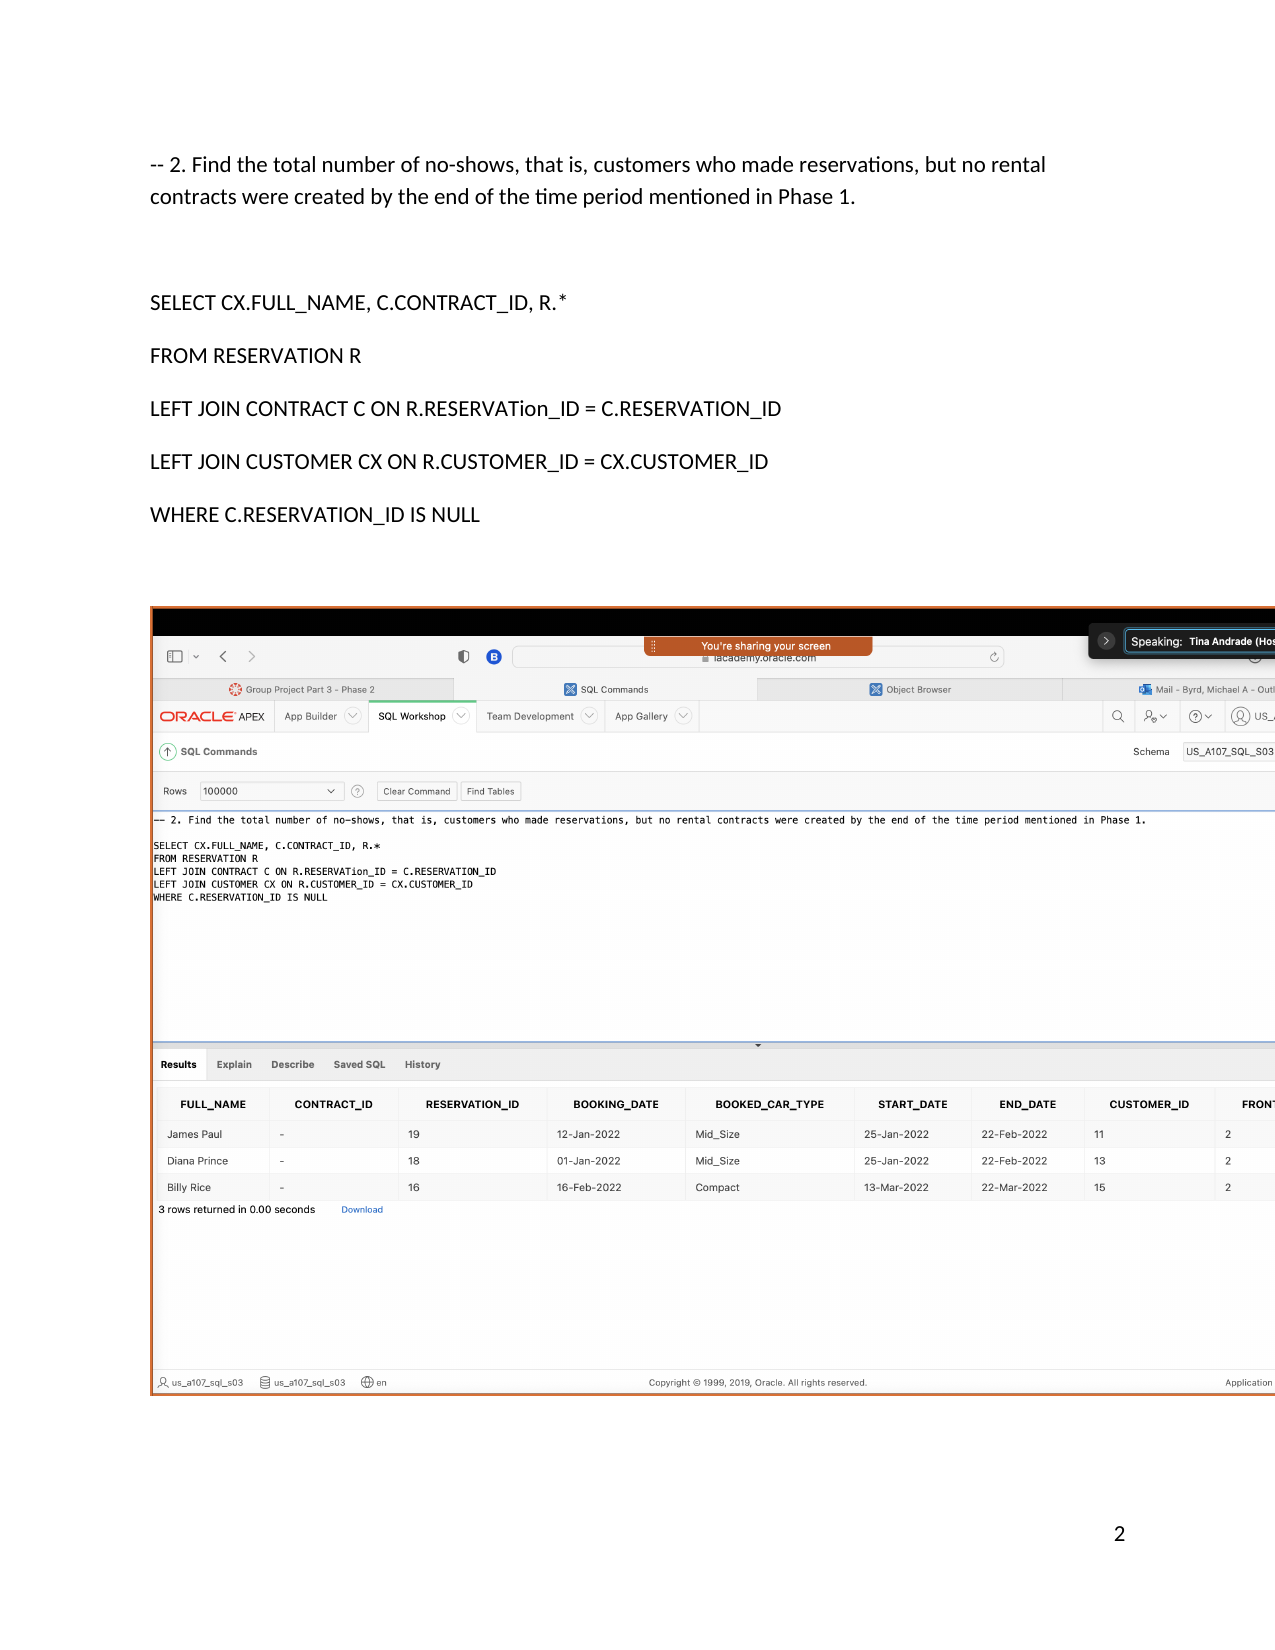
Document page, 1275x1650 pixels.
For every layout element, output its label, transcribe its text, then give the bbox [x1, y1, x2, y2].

text -- 2. Find the total number of no-shows, that is, customers who made reservations, but no rental contracts were created by the end of the time period mentioned in Phase 1. [150, 150, 1125, 210]
picture [150, 606, 1275, 1396]
text LEFT JOIN CUSTOMER CX ON R.CUSTOMER_ID = CX.CUSTOMER_ID [150, 447, 1125, 475]
text FROM RESERVATION R [150, 341, 1125, 369]
text WHERE C.RESERVATION_ID IS NULL [150, 500, 1125, 528]
text SELECT CX.FULL_NAME, C.CONTRACT_ID, R.* [150, 288, 1125, 316]
text LEFT JOIN CONTRACT C ON R.RESERVATion_ID = C.RESERVATION_ID [150, 394, 1125, 422]
